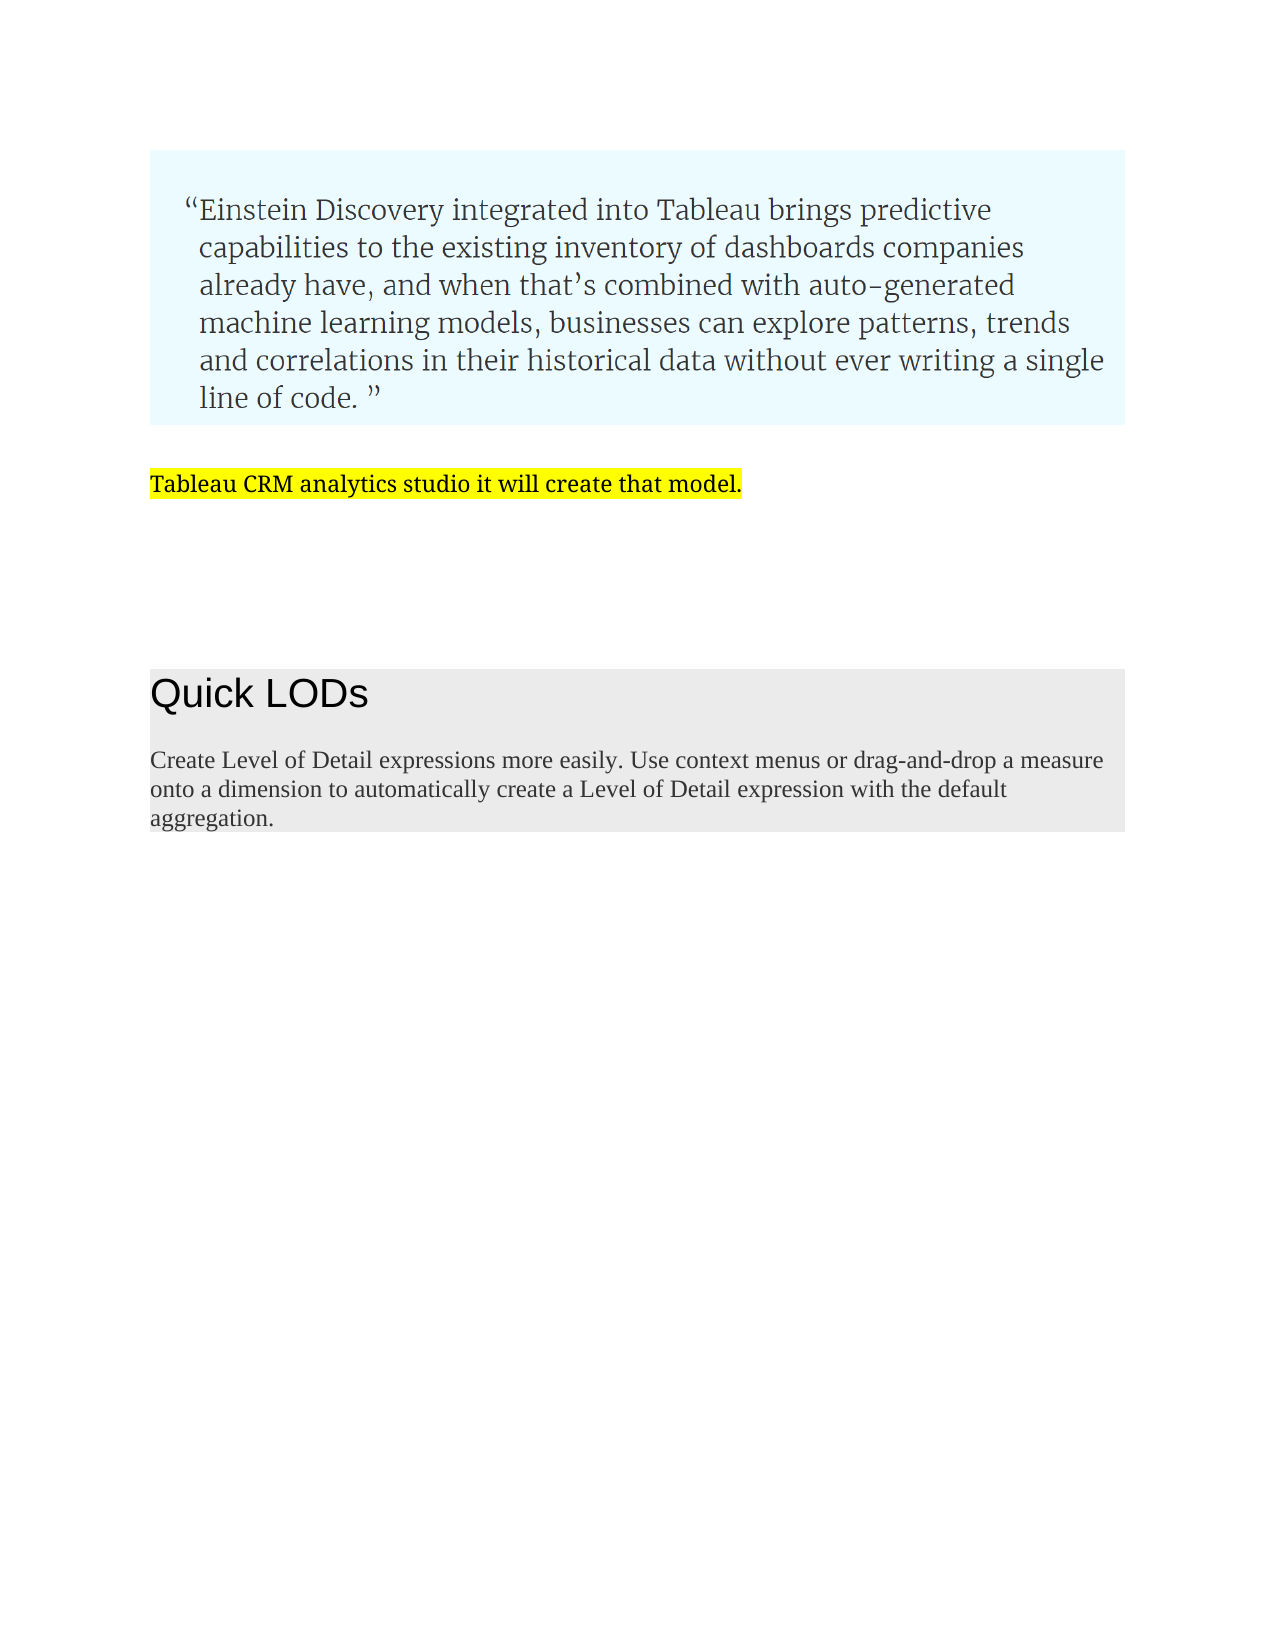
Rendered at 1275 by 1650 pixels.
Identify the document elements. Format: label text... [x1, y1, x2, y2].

picture [150, 150, 1125, 425]
text Quick LODs [150, 669, 1125, 716]
text Create Level of Detail expressions more easily. Use context menus or drag-and-drop a measure onto a dimension to automatically create a Level of Detail expression with the default aggregation. [150, 745, 1125, 832]
text Tableau CRM analytics studio it will create that model. [150, 425, 1125, 499]
